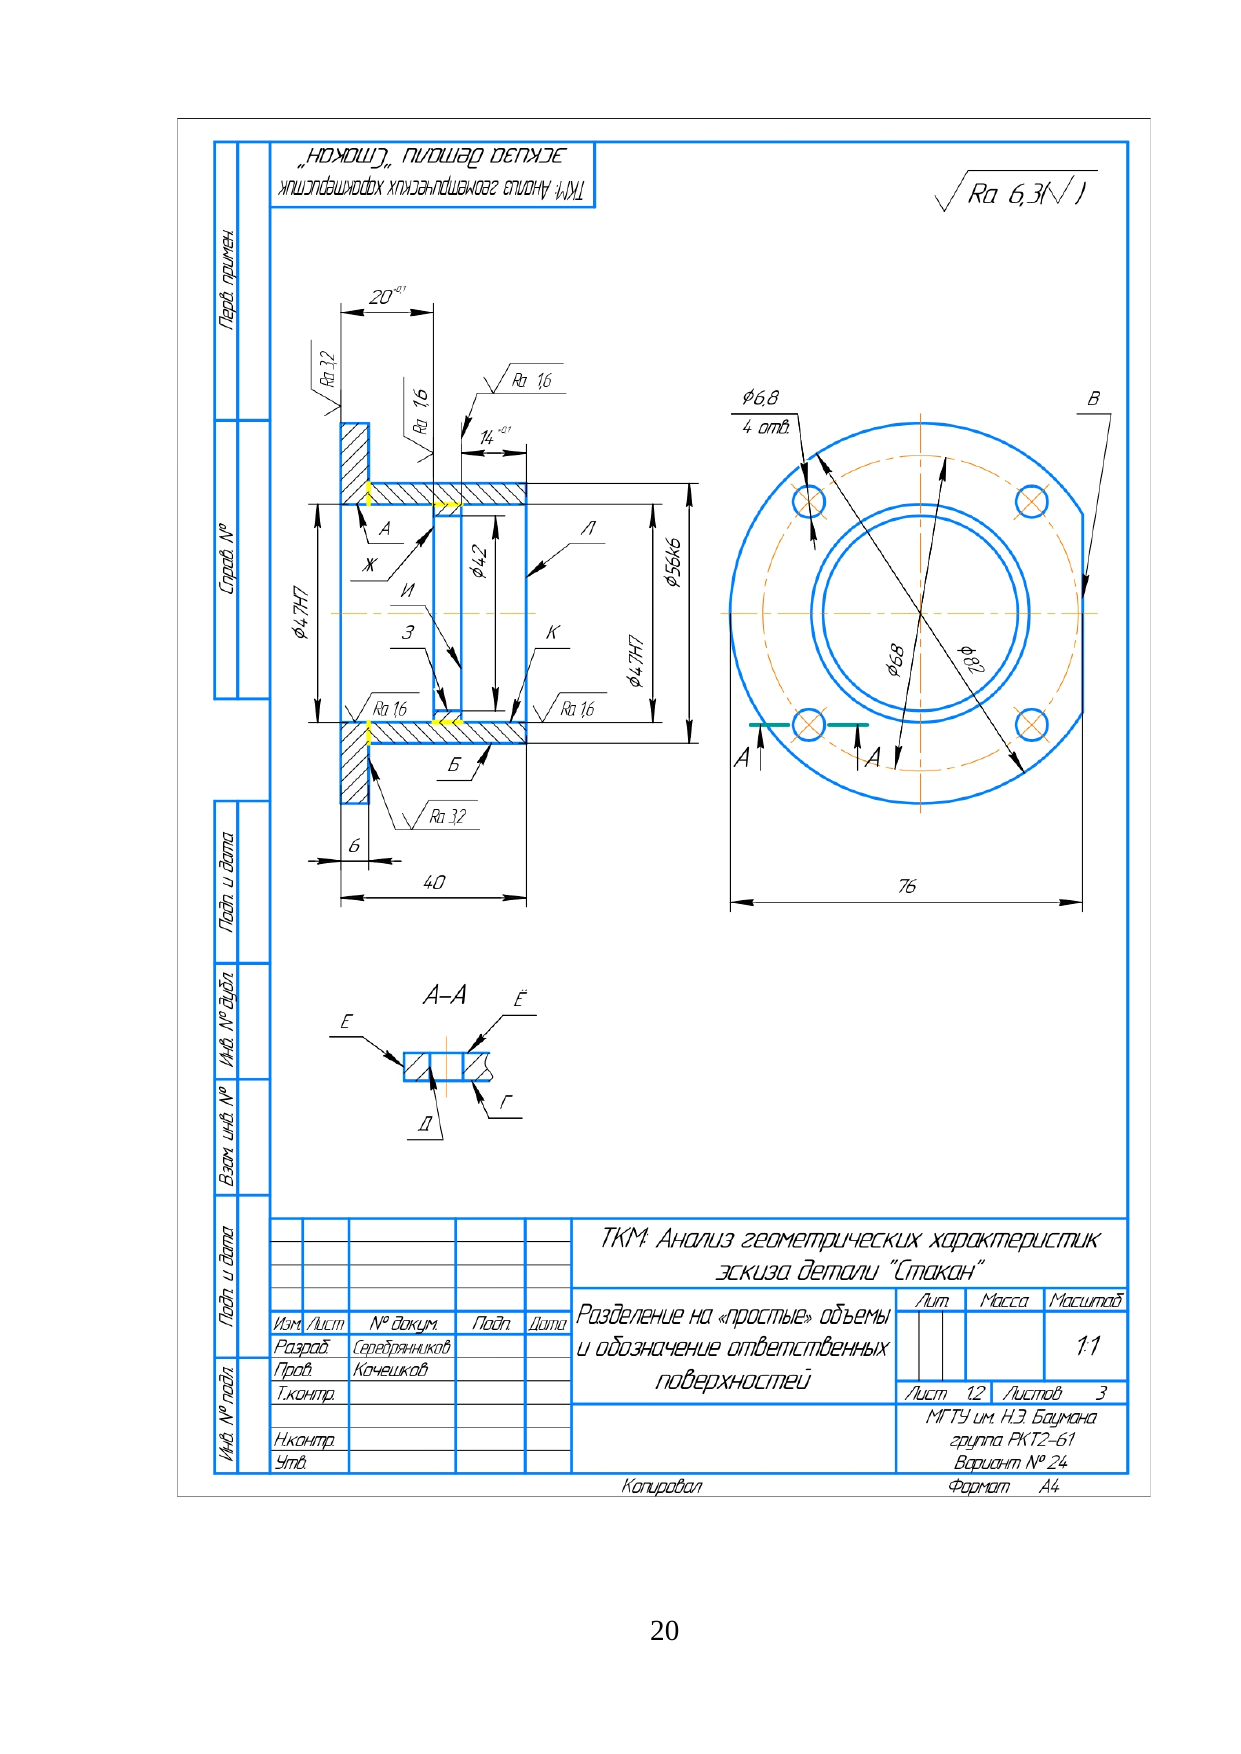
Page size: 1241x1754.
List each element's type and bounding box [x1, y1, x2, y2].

picture [177, 118, 1151, 1497]
